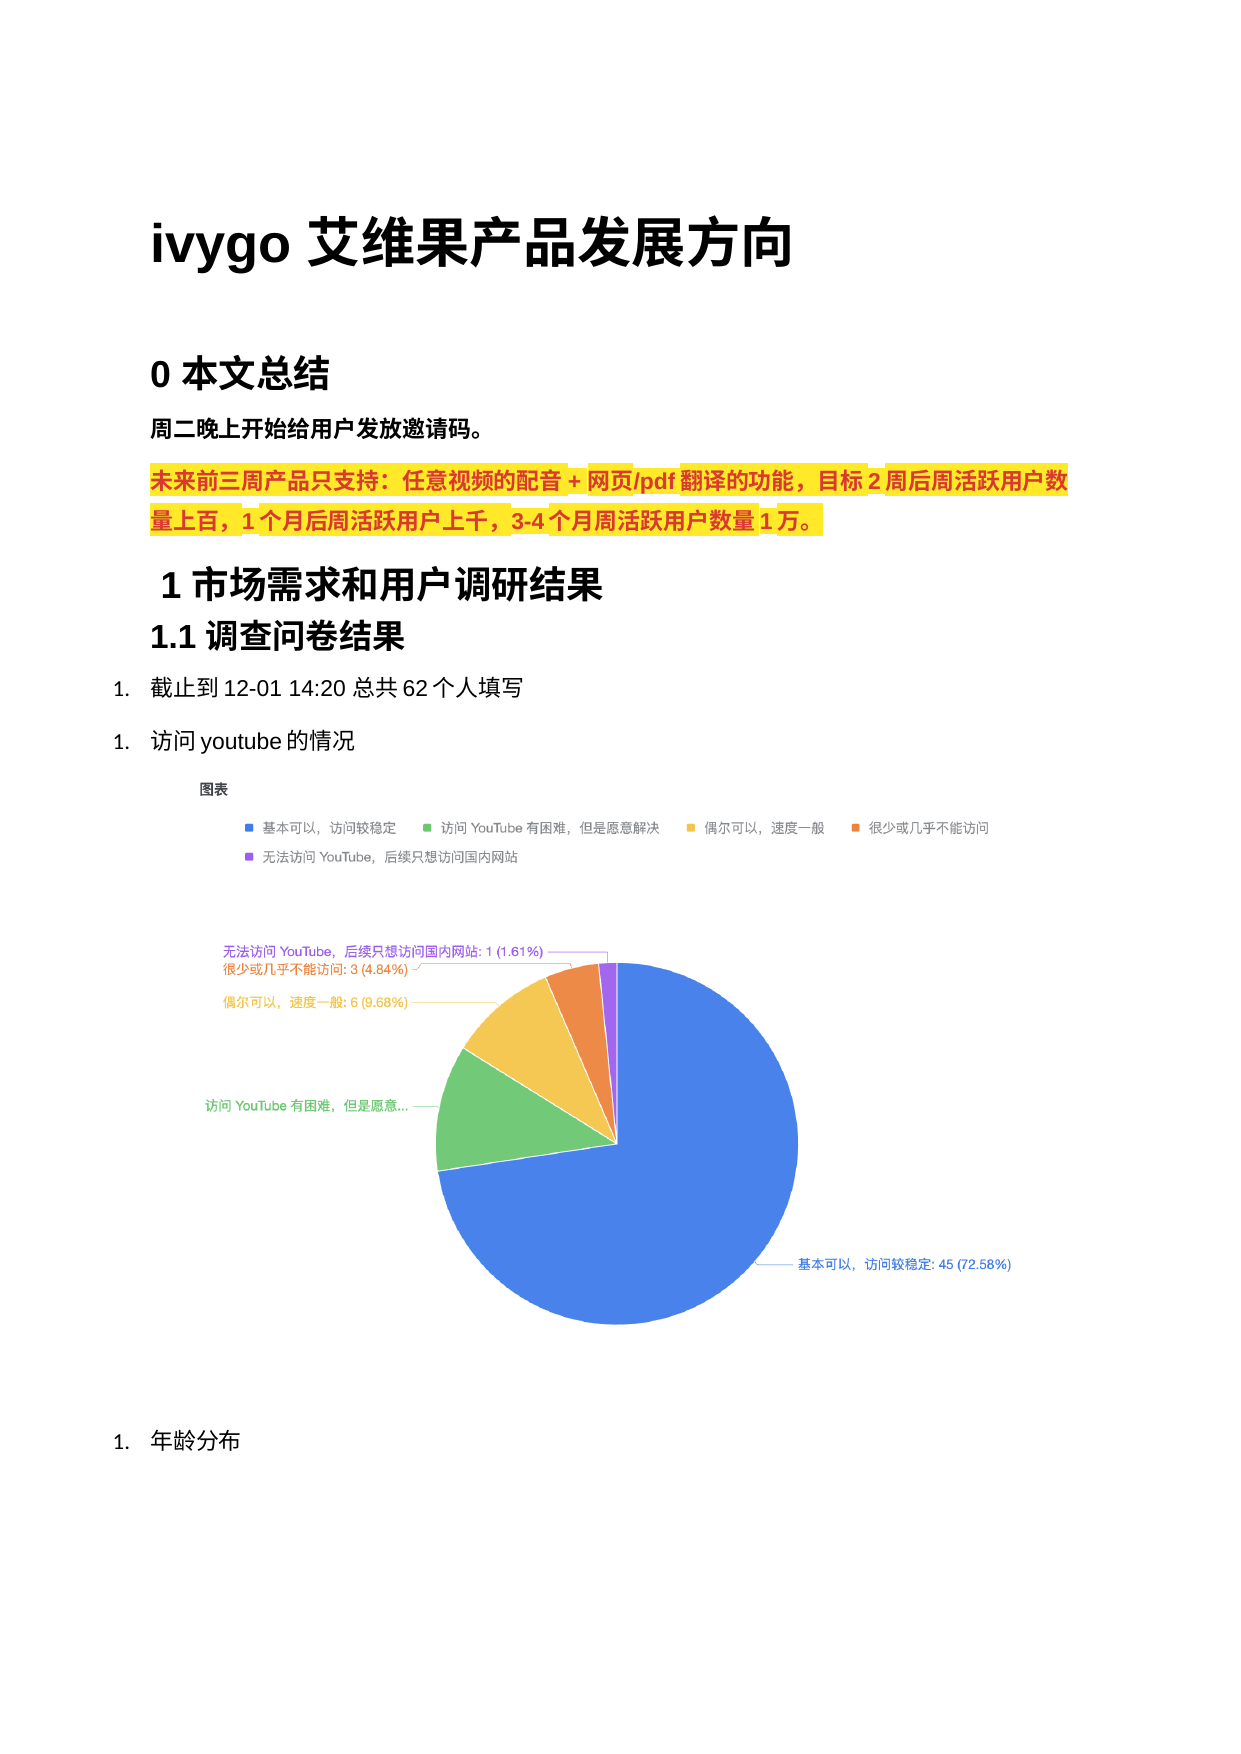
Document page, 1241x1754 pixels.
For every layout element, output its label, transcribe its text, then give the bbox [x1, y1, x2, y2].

text 未来前三周产品只支持：任意视频的配音 + 网页/pdf翻译的功能，目标2周后周活跃用户数量上百，1个月后周活跃用户上千，3-4个月周活跃用户数量1万。 [150, 463, 1090, 536]
list 访问youtube的情况 [112, 722, 1090, 756]
text 周二晚上开始给用户发放邀请码。 [150, 411, 1090, 444]
text ivygo 艾维果产品发展方向 [150, 200, 1090, 278]
list 年龄分布 [112, 1422, 1090, 1456]
list 截止到12-01 14:20 总共62个人填写 [112, 670, 1090, 703]
picture [188, 774, 1052, 1405]
